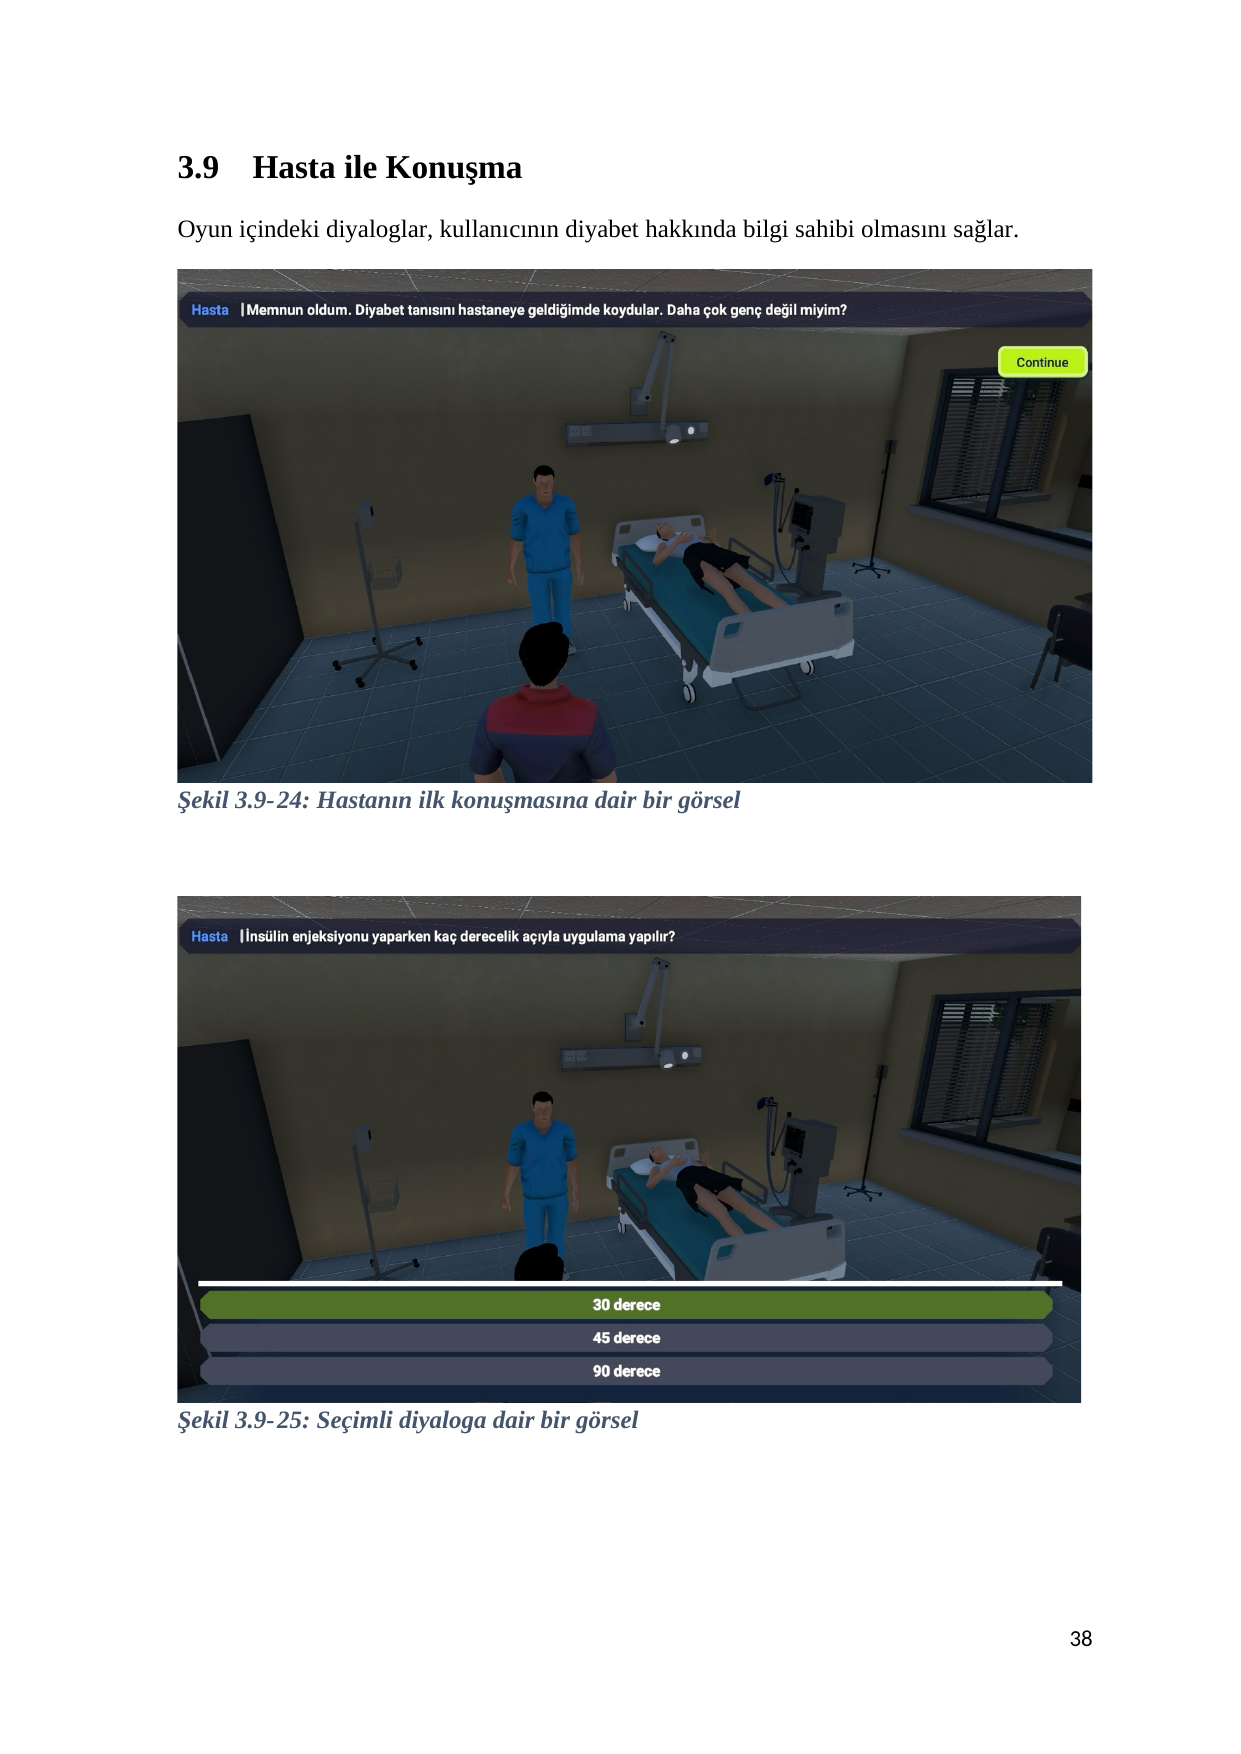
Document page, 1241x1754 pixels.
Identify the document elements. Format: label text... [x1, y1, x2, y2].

text Oyun içindeki diyaloglar, kullanıcının diyabet hakkında bilgi sahibi olmasını sağlar. [177, 214, 1092, 243]
picture [177, 896, 1082, 1403]
subtitle Hasta ile Konuşma [177, 148, 1092, 186]
picture [177, 269, 1093, 783]
